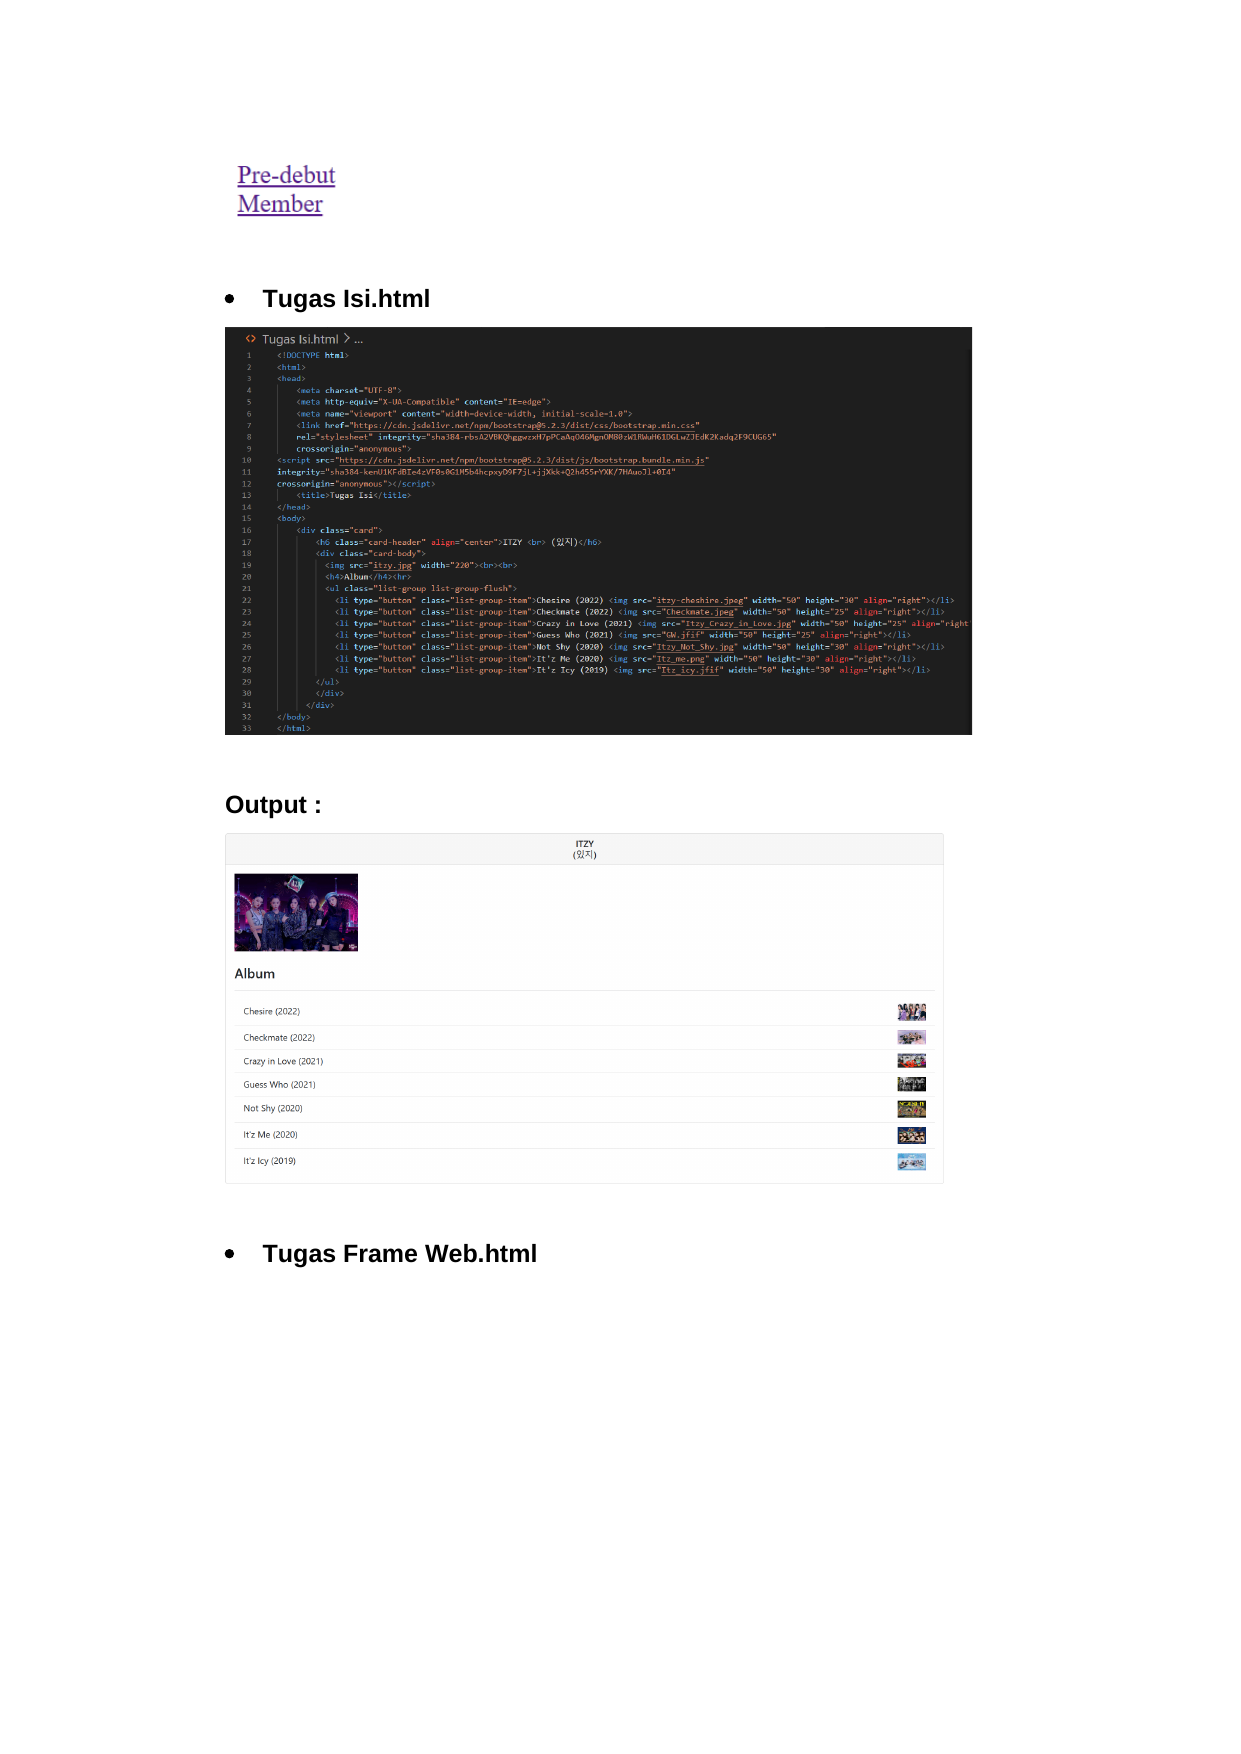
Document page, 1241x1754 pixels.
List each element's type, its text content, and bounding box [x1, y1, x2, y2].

list Tugas Frame Web.html [225, 1239, 1090, 1268]
picture [225, 327, 973, 735]
picture [225, 833, 944, 1184]
list Tugas Isi.html [225, 284, 1090, 313]
text Output : [225, 790, 1090, 819]
picture [225, 150, 361, 229]
